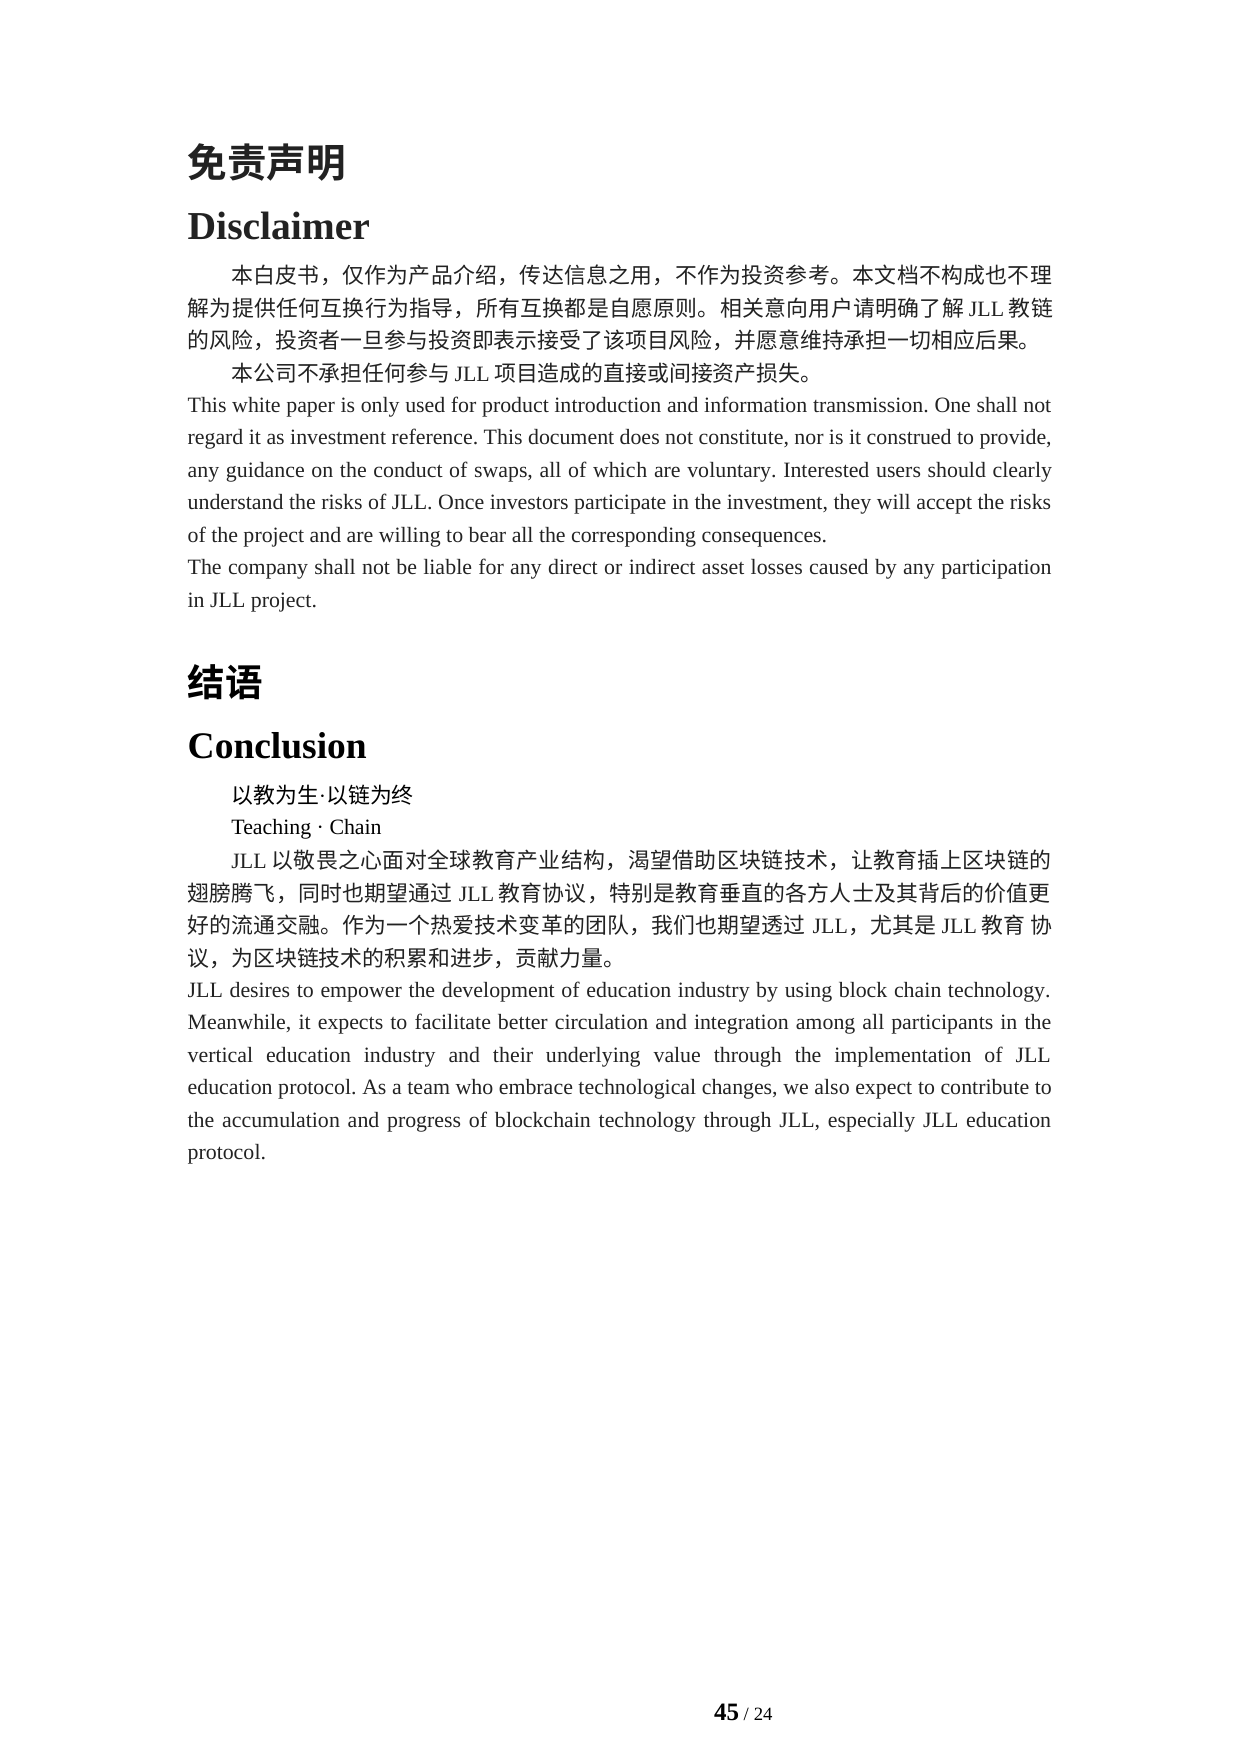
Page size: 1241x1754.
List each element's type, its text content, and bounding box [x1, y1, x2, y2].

text This white paper is only used for product introduction and information transmission. One shall not regard it as investment reference. This document does not constitute, nor is it construed to provide, any guidance on the conduct of swaps, all of which are voluntary. Interested users should clearly understand the risks of JLL. Once investors participate in the investment, they will accept the risks of the project and are willing to bear all the corresponding consequences. [187, 388, 1053, 551]
text Conclusion [187, 713, 1053, 778]
text Teaching · Chain [187, 811, 1053, 843]
text The company shall not be liable for any direct or indirect asset losses caused by any participation in JLL project. [187, 551, 1053, 616]
text 免责声明 [187, 128, 1053, 193]
text JLL以敬畏之心面对全球教育产业结构，渴望借助区块链技术，让教育插上区块链的翅膀腾飞，同时也期望通过 JLL教育协议，特别是教育垂直的各方人士及其背后的价值更好的流通交融。作为一个热爱技术变革的团队，我们也期望透过 JLL，尤其是 JLL教育 协议，为区块链技术的积累和进步，贡献力量。 [187, 843, 1053, 973]
text 本白皮书，仅作为产品介绍，传达信息之用，不作为投资参考。本文档不构成也不理解为提供任何互换行为指导，所有互换都是自愿原则。相关意向用户请明确了解JLL教链的风险，投资者一旦参与投资即表示接受了该项目风险，并愿意维持承担一切相应后果。 [187, 258, 1053, 356]
text 结语 [187, 648, 1053, 713]
text 本公司不承担任何参与JLL项目造成的直接或间接资产损失。 [187, 356, 1053, 388]
text JLL desires to empower the development of education industry by using block chain technology. Meanwhile, it expects to facilitate better circulation and integration among all participants in the vertical education industry and their underlying value through the implementation of JLL education protocol. As a team who embrace technological changes, we also expect to contribute to the accumulation and progress of blockchain technology through JLL, especially JLL education protocol. [187, 973, 1053, 1168]
text Disclaimer [187, 193, 1053, 258]
text 以教为生·以链为终 [187, 778, 1053, 811]
